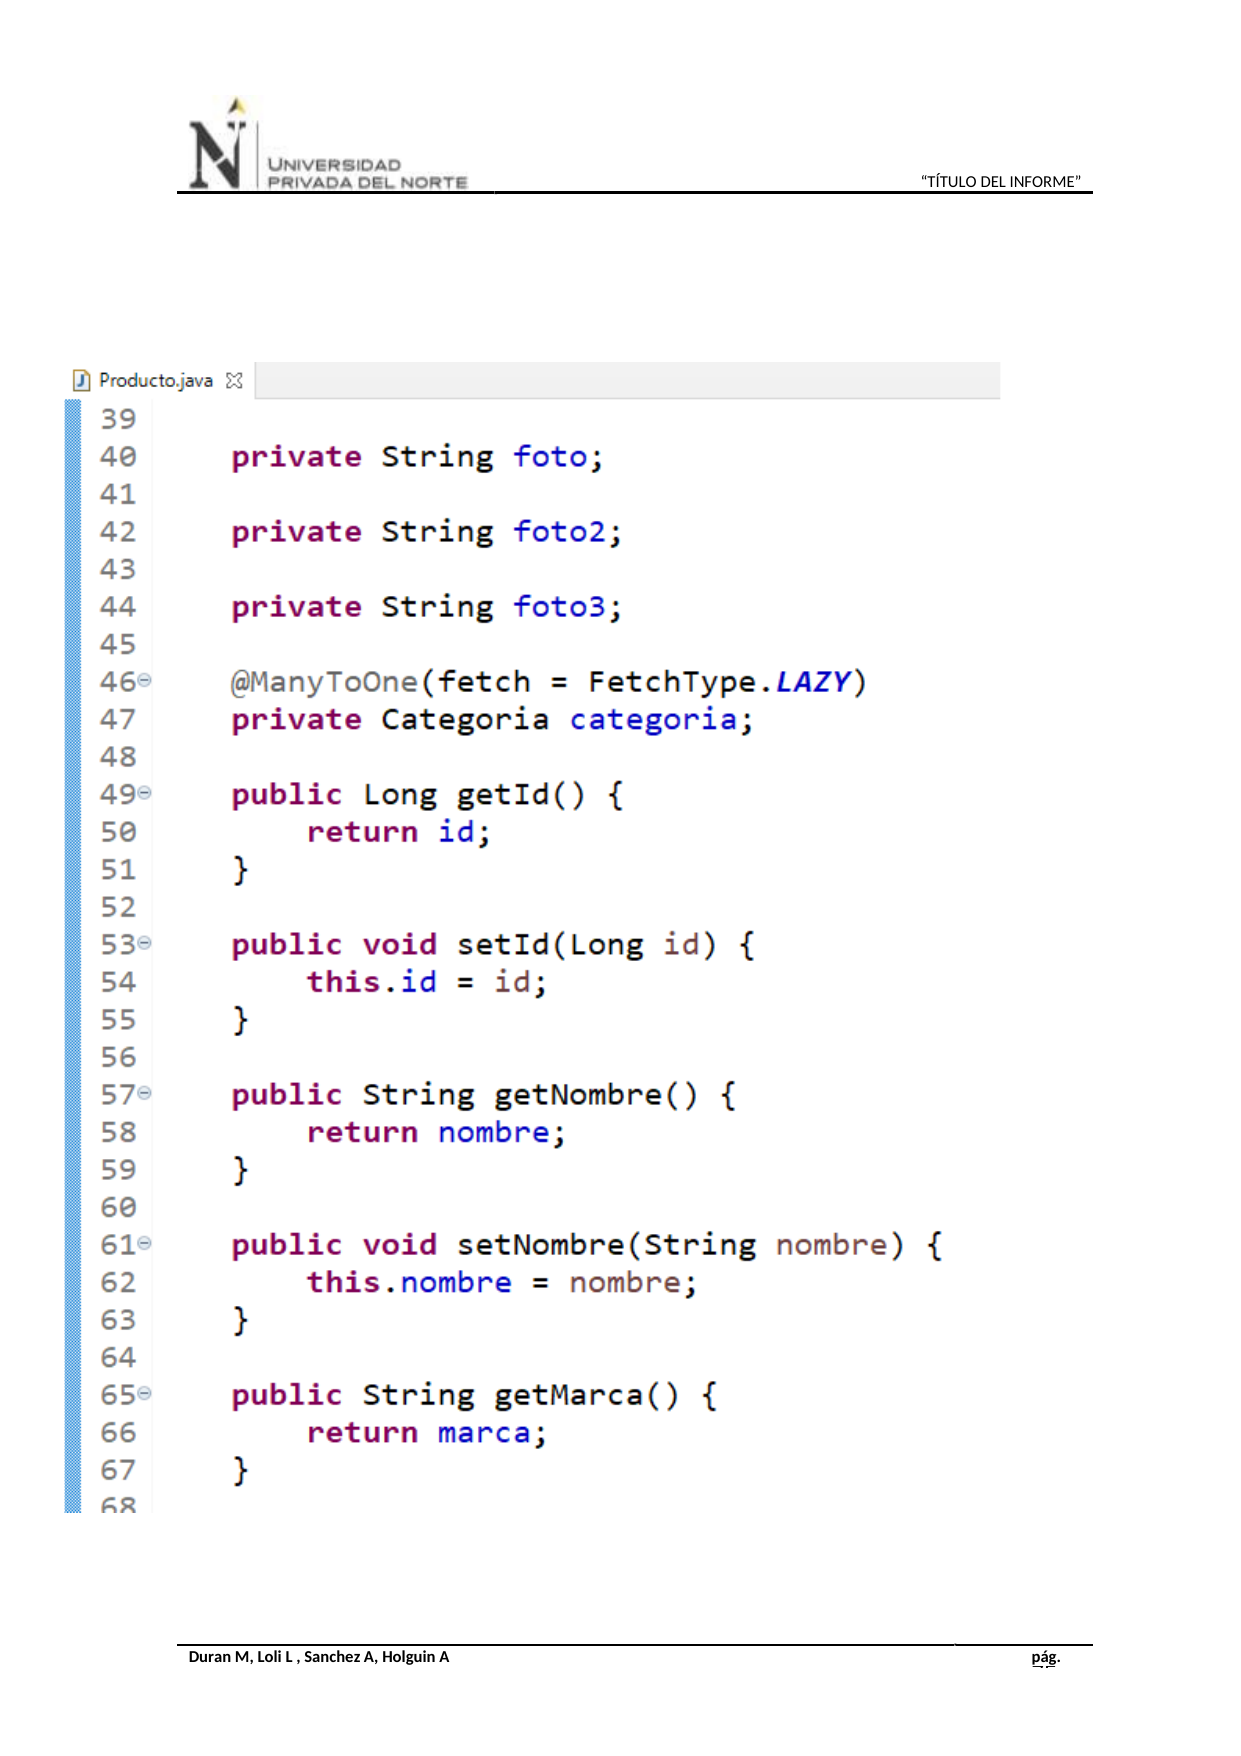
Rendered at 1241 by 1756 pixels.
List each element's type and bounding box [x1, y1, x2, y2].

picture [64, 362, 1001, 1513]
picture [188, 95, 469, 191]
